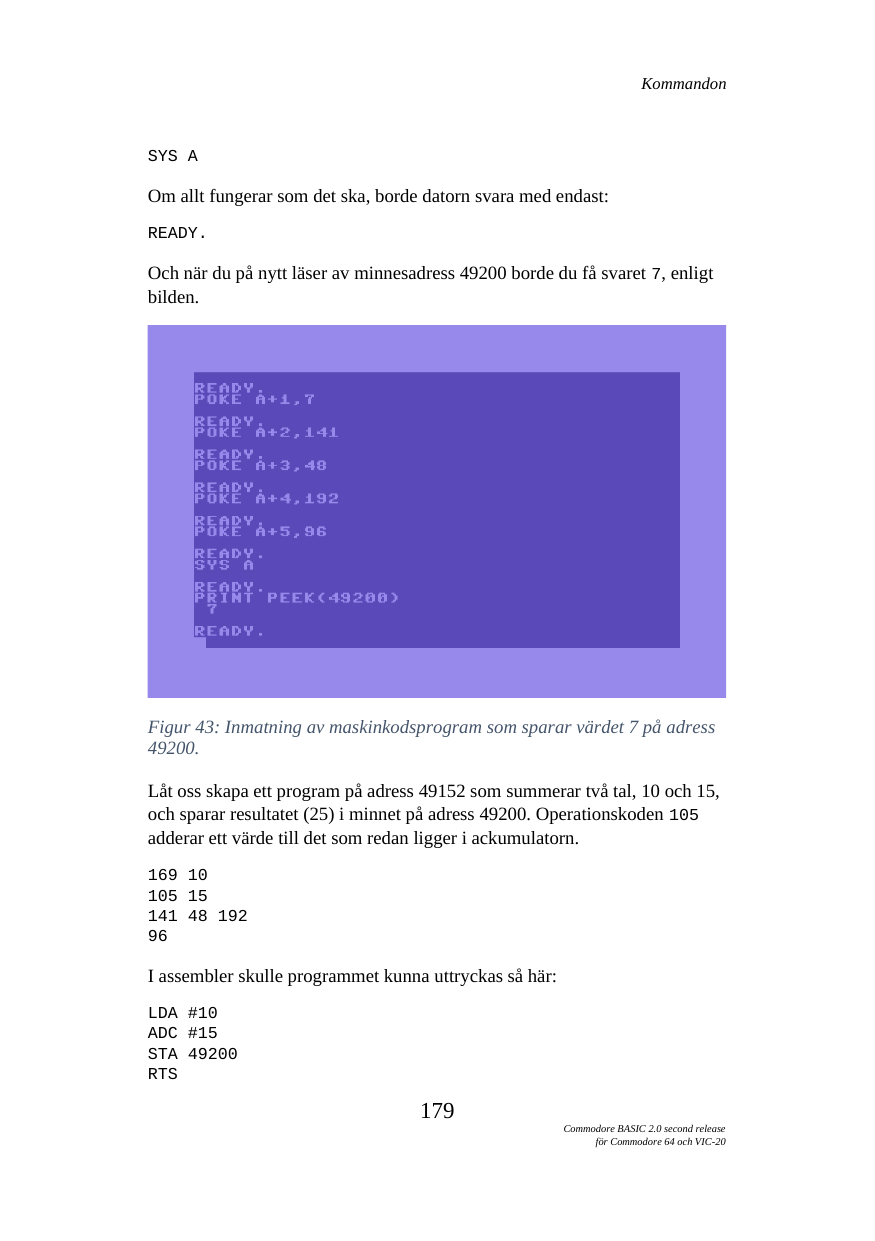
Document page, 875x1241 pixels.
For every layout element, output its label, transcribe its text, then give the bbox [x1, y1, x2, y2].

text SYS A [148, 148, 726, 167]
text Om allt fungerar som det ska, borde datorn svara med endast: [148, 185, 726, 206]
text READY. [148, 224, 726, 243]
text Och när du på nytt läser av minnesadress 49200 borde du få svaret 7, enligt bilden. [148, 262, 726, 307]
picture [147, 325, 727, 698]
text 169 10 105 15 141 48 192 96 [148, 867, 726, 947]
text LDA #10 ADC #15 STA 49200 RTS [148, 1004, 726, 1084]
text Figur 43: Inmatning av maskinkodsprogram som sparar värdet 7 på adress 49200. [148, 716, 726, 759]
text Låt oss skapa ett program på adress 49152 som summerar två tal, 10 och 15, och sparar resultatet (25) i minnet på adress 49200. Operationskoden 105 adderar ett värde till det som redan ligger i ackumulatorn. [148, 779, 726, 848]
text I assembler skulle programmet kunna uttryckas så här: [148, 965, 726, 986]
